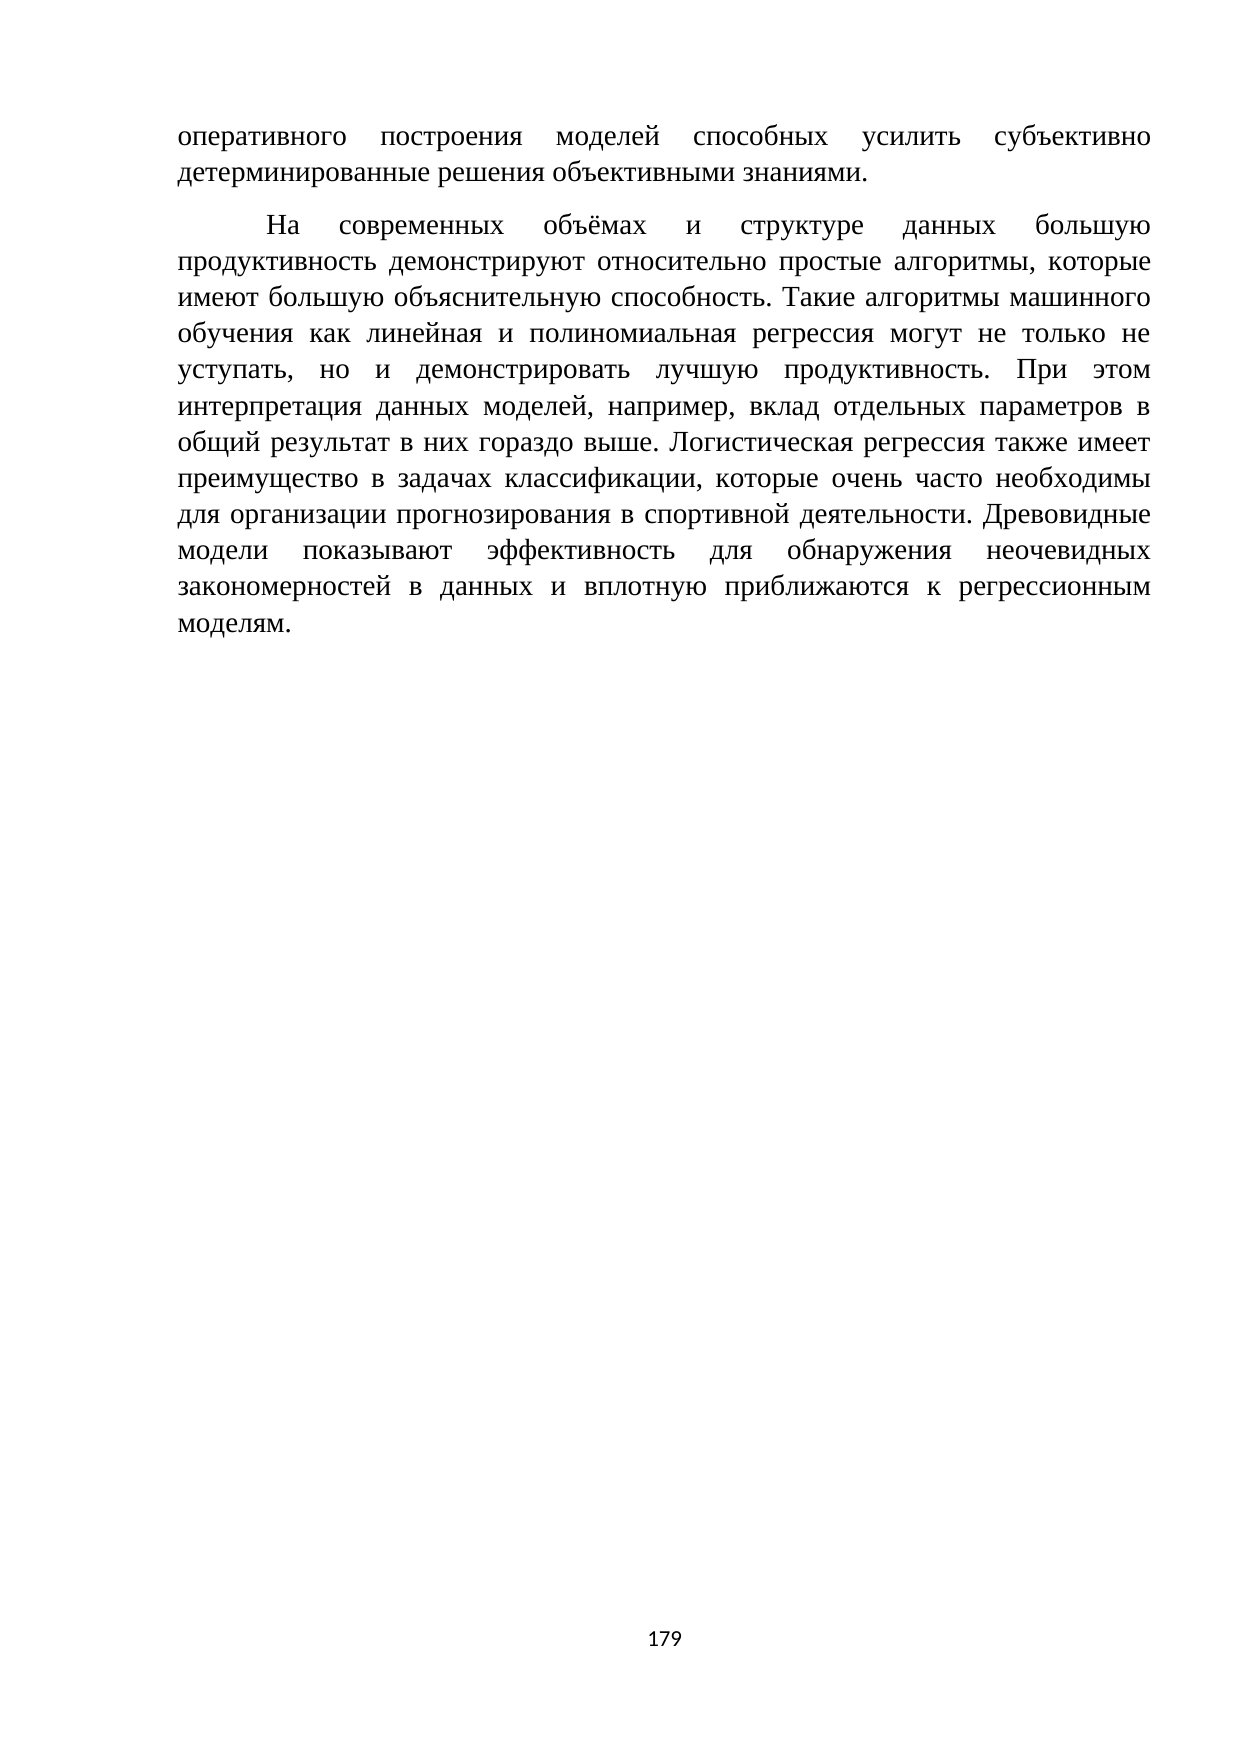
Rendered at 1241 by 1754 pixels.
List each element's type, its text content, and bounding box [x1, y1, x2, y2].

text На современных объёмах и структуре данных большую продуктивность демонстрируют относительно простые алгоритмы, которые имеют большую объяснительную способность. Такие алгоритмы машинного обучения как линейная и полиномиальная регрессия могут не только не уступать, но и демонстрировать лучшую продуктивность. При этом интерпретация данных моделей, например, вклад отдельных параметров в общий результат в них гораздо выше. Логистическая регрессия также имеет преимущество в задачах классификации, которые очень часто необходимы для организации прогнозирования в спортивной деятельности. Древовидные модели показывают эффективность для обнаружения неочевидных закономерностей в данных и вплотную приближаются к регрессионным моделям. [177, 207, 1152, 638]
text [177, 118, 1152, 188]
